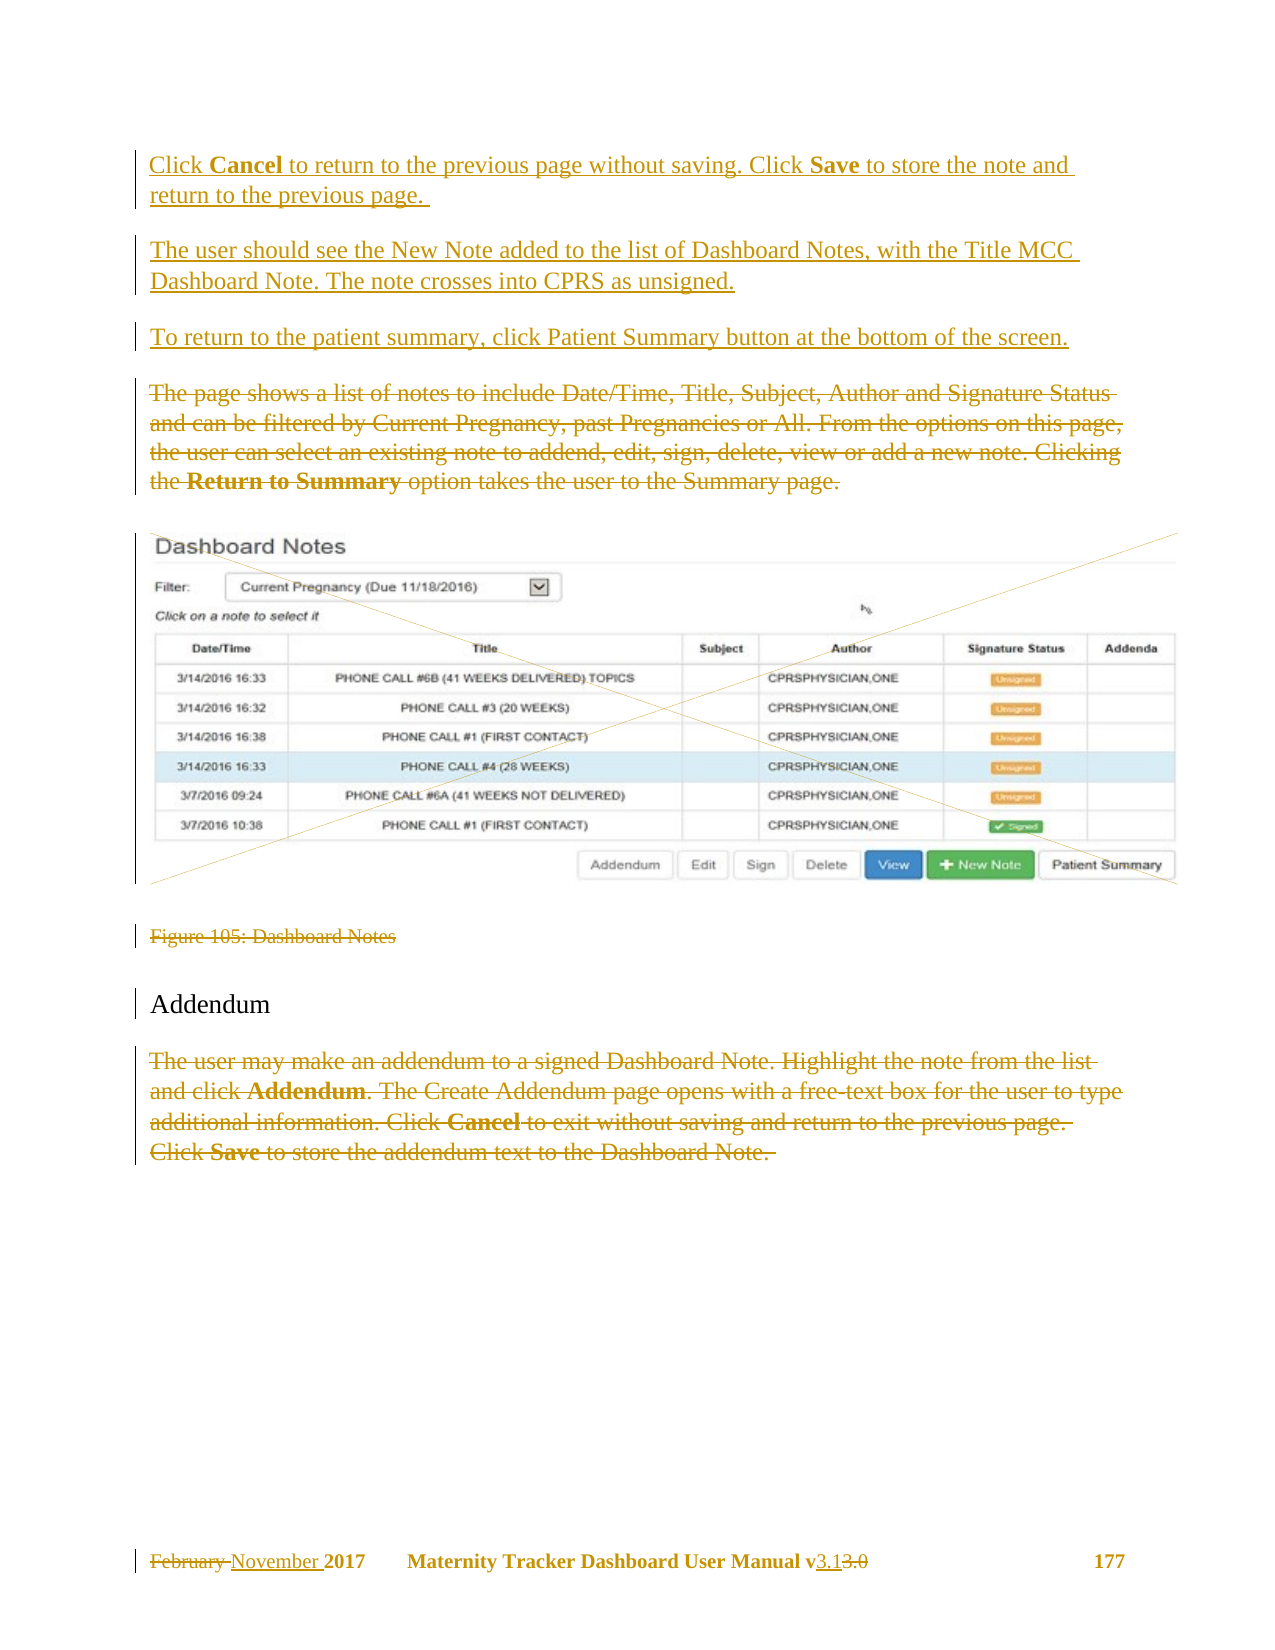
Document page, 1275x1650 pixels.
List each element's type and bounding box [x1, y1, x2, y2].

picture [151, 532, 1177, 708]
picture [150, 534, 661, 883]
picture [667, 534, 1179, 884]
picture [152, 710, 1176, 885]
